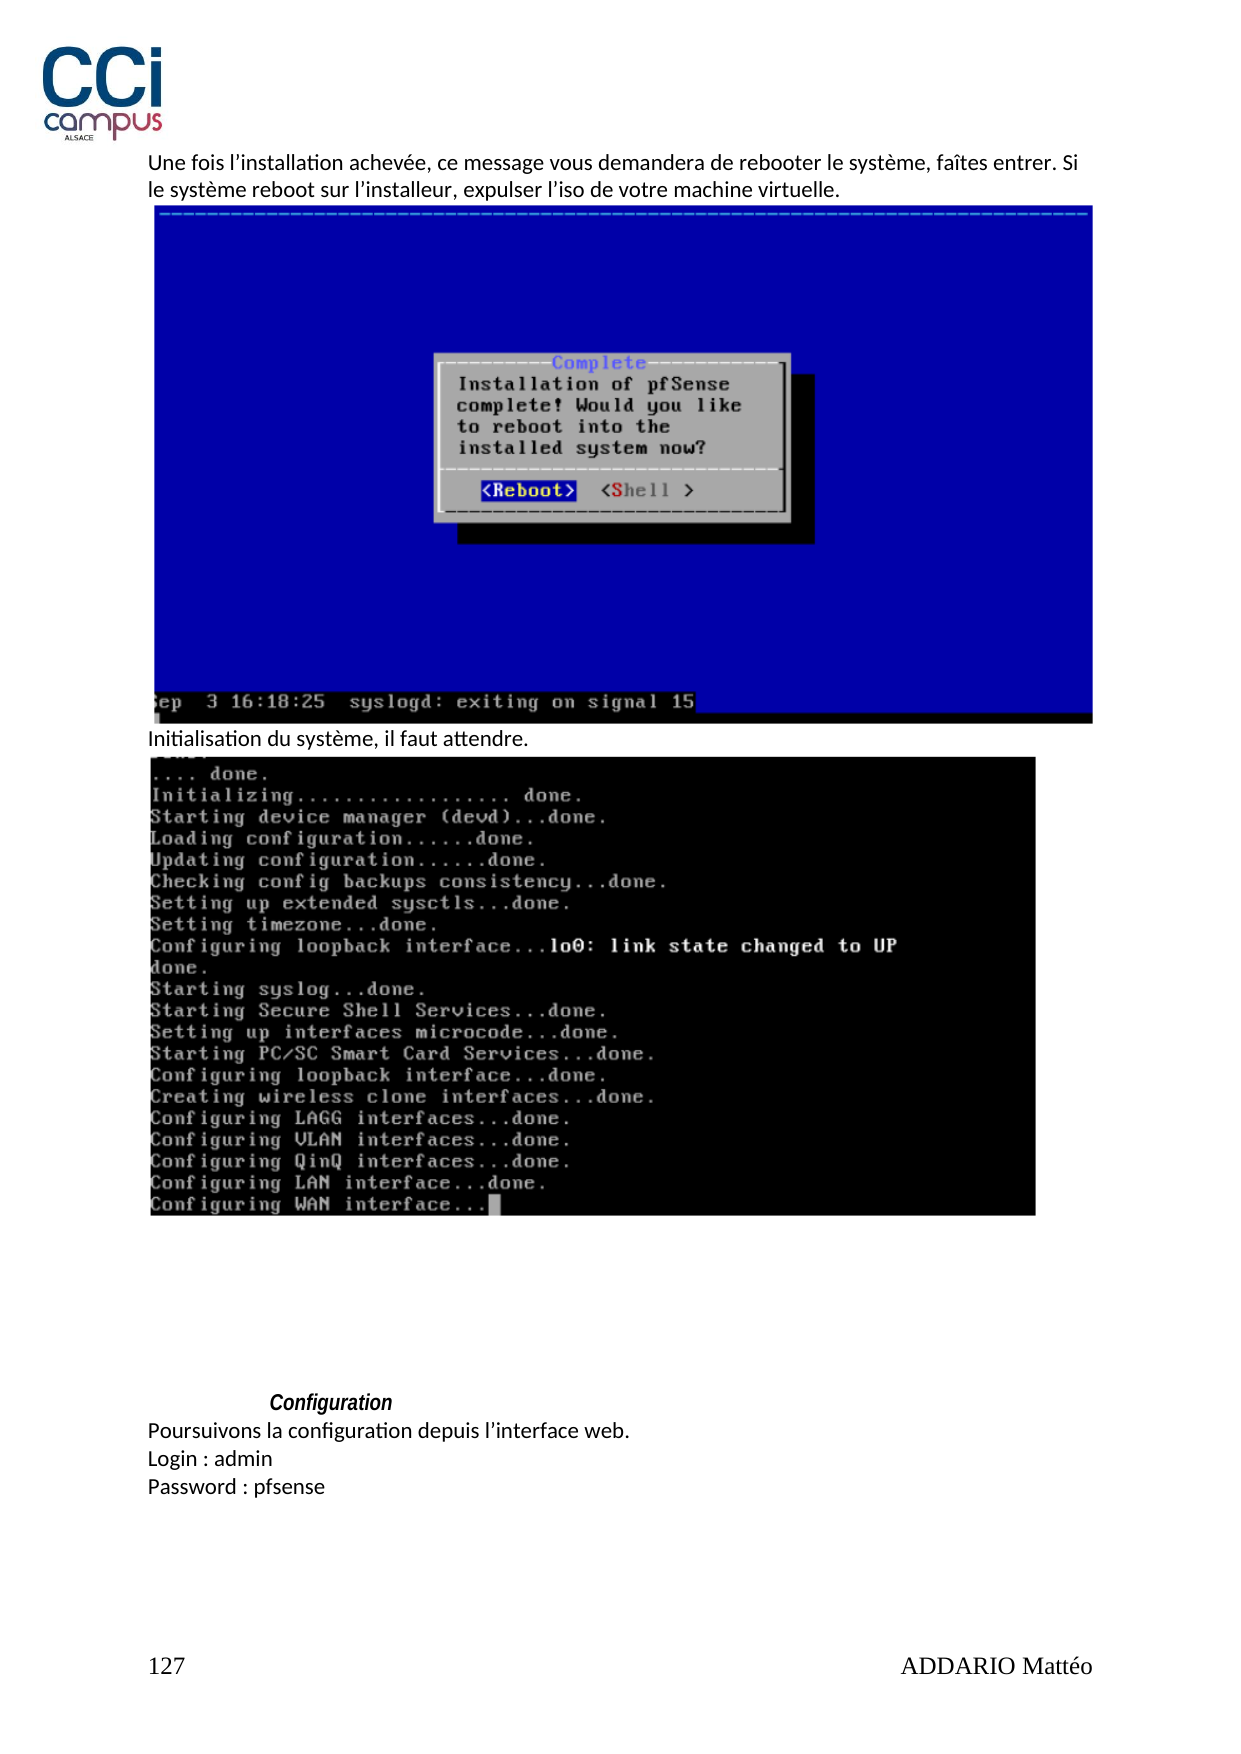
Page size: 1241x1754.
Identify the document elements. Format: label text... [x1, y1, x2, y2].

text Une fois l’installation achevée, ce message vous demandera de rebooter le système, faîtes entrer. Si le système reboot sur l’installeur, expulser l’iso de votre machine virtuelle. [148, 148, 1093, 203]
picture [147, 752, 1042, 1222]
text Login : admin [148, 1444, 1093, 1472]
text Password : pfsense [148, 1472, 1093, 1500]
text Poursuivons la configuration depuis l’interface web. [148, 1416, 1093, 1444]
subtitle Configuration [269, 1389, 1093, 1416]
picture [35, 26, 182, 148]
picture [147, 203, 1093, 725]
text Initialisation du système, il faut attendre. [148, 725, 1093, 752]
